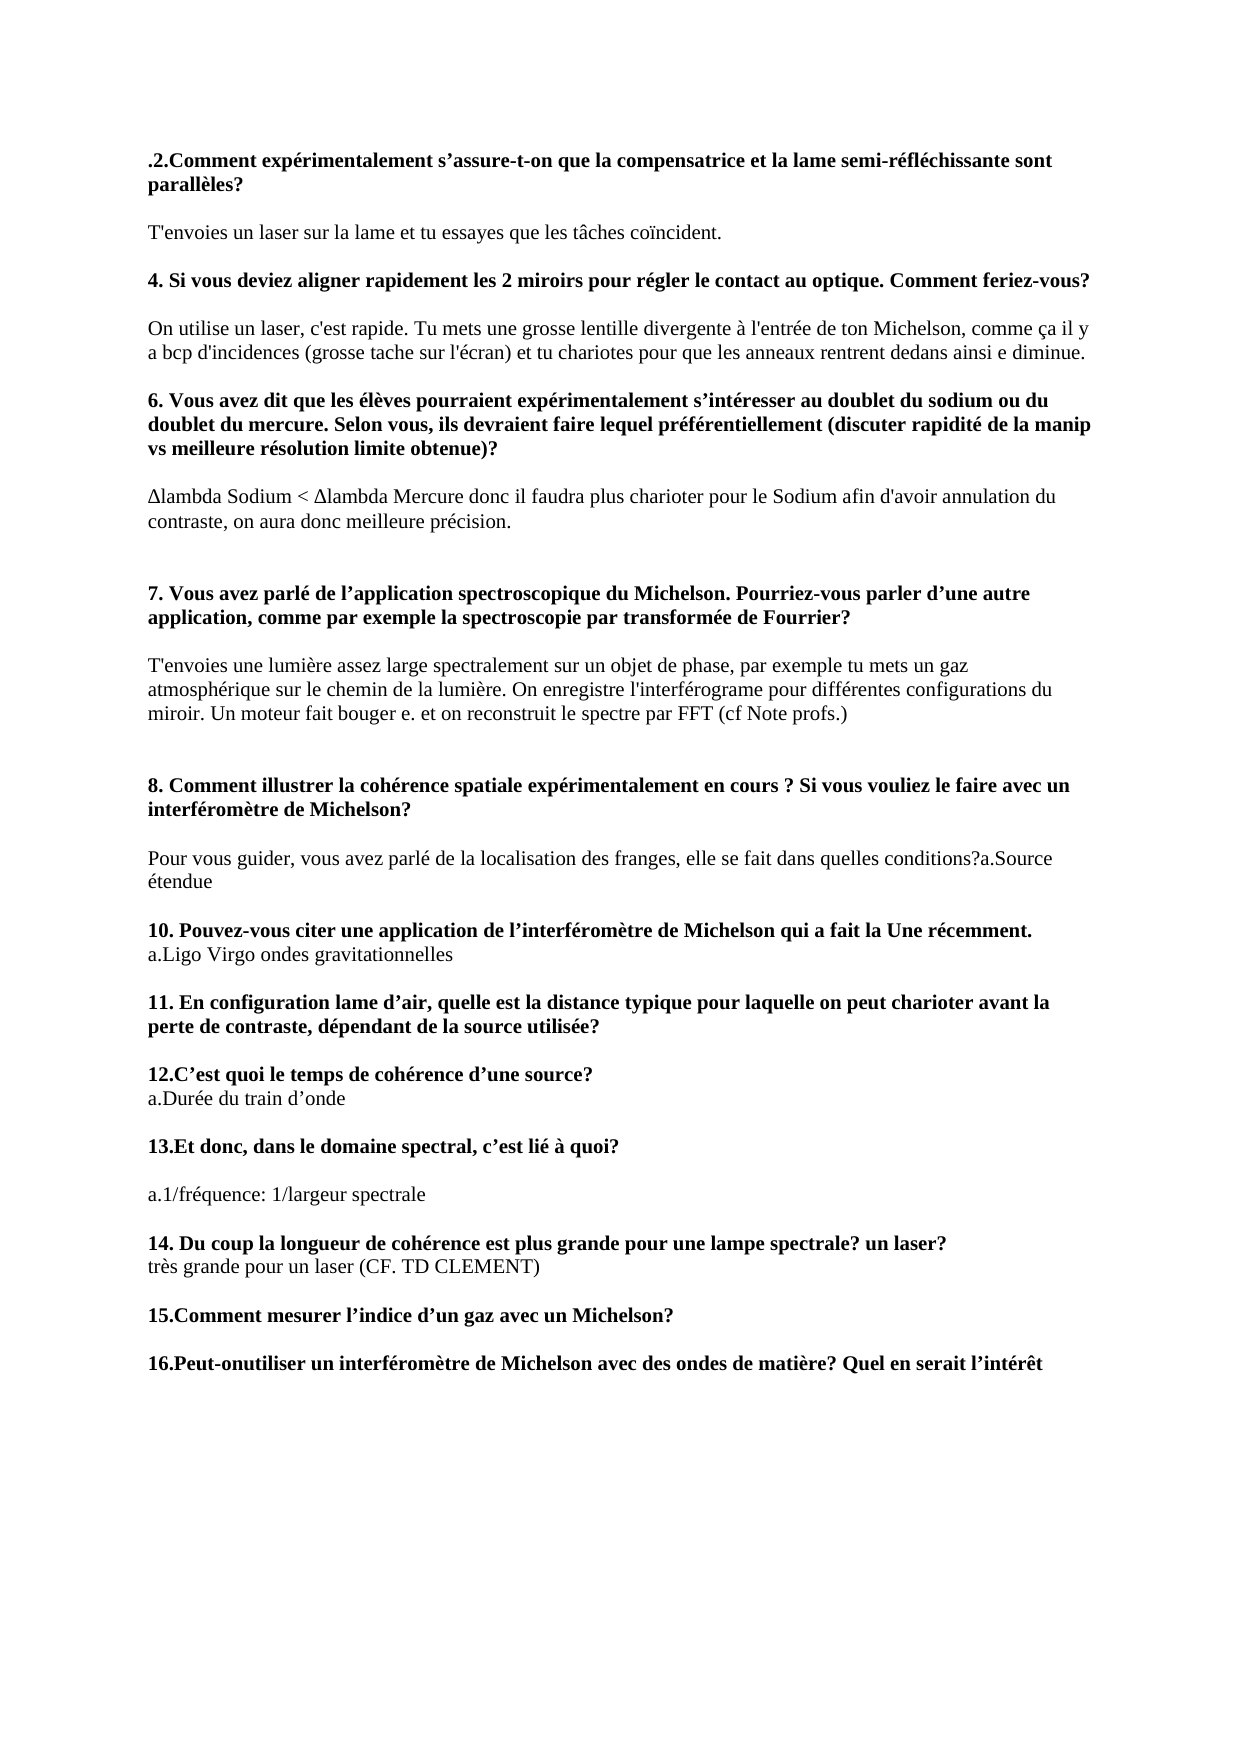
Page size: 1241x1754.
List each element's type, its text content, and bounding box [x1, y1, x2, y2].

text T'envoies un laser sur la lame et tu essayes que les tâches coïncident. [148, 220, 1093, 244]
text T'envoies une lumière assez large spectralement sur un objet de phase, par exemple tu mets un gaz atmosphérique sur le chemin de la lumière. On enregistre l'interférograme pour différentes configurations du miroir. Un moteur fait bouger e. et on reconstruit le spectre par FFT (cf Note profs.) [148, 653, 1093, 725]
text 11. En configuration lame d’air, quelle est la distance typique pour laquelle on peut charioter avant la perte de contraste, dépendant de la source utilisée? [148, 990, 1093, 1038]
text On utilise un laser, c'est rapide. Tu mets une grosse lentille divergente à l'entrée de ton Michelson, comme ça il y a bcp d'incidences (grosse tache sur l'écran) et tu chariotes pour que les anneaux rentrent dedans ainsi e diminue. [148, 316, 1093, 364]
text 15.Comment mesurer l’indice d’un gaz avec un Michelson? [148, 1303, 1093, 1327]
text 7. Vous avez parlé de l’application spectroscopique du Michelson. Pourriez-vous parler d’une autre application, comme par exemple la spectroscopie par transformée de Fourrier? [148, 581, 1093, 629]
text 12.C’est quoi le temps de cohérence d’une source? [148, 1062, 1093, 1086]
text 13.Et donc, dans le domaine spectral, c’est lié à quoi? [148, 1134, 1093, 1158]
text 10. Pouvez-vous citer une application de l’interféromètre de Michelson qui a fait la Une récemment. [148, 918, 1093, 942]
text très grande pour un laser (CF. TD CLEMENT) [148, 1254, 1093, 1278]
text 16.Peut-onutiliser un interféromètre de Michelson avec des ondes de matière? Quel en serait l’intérêt [148, 1351, 1093, 1375]
text .2.Comment expérimentalement s’assure-t-on que la compensatrice et la lame semi-réfléchissante sont parallèles? [148, 148, 1093, 196]
text 6. Vous avez dit que les élèves pourraient expérimentalement s’intéresser au doublet du sodium ou du doublet du mercure. Selon vous, ils devraient faire lequel préférentiellement (discuter rapidité de la manip vs meilleure résolution limite obtenue)? [148, 388, 1093, 460]
text a.1/fréquence: 1/largeur spectrale [148, 1182, 1093, 1206]
text a.Ligo Virgo ondes gravitationnelles [148, 942, 1093, 966]
text Pour vous guider, vous avez parlé de la localisation des franges, elle se fait dans quelles conditions?a.Source étendue [148, 845, 1093, 893]
text ∆lambda Sodium < ∆lambda Mercure donc il faudra plus charioter pour le Sodium afin d'avoir annulation du contraste, on aura donc meilleure précision. [148, 484, 1093, 533]
text 14. Du coup la longueur de cohérence est plus grande pour une lampe spectrale? un laser? [148, 1230, 1093, 1254]
text 4. Si vous deviez aligner rapidement les 2 miroirs pour régler le contact au optique. Comment feriez-vous? [148, 268, 1093, 292]
text a.Durée du train d’onde [148, 1086, 1093, 1110]
text 8. Comment illustrer la cohérence spatiale expérimentalement en cours ? Si vous vouliez le faire avec un interféromètre de Michelson? [148, 773, 1093, 821]
